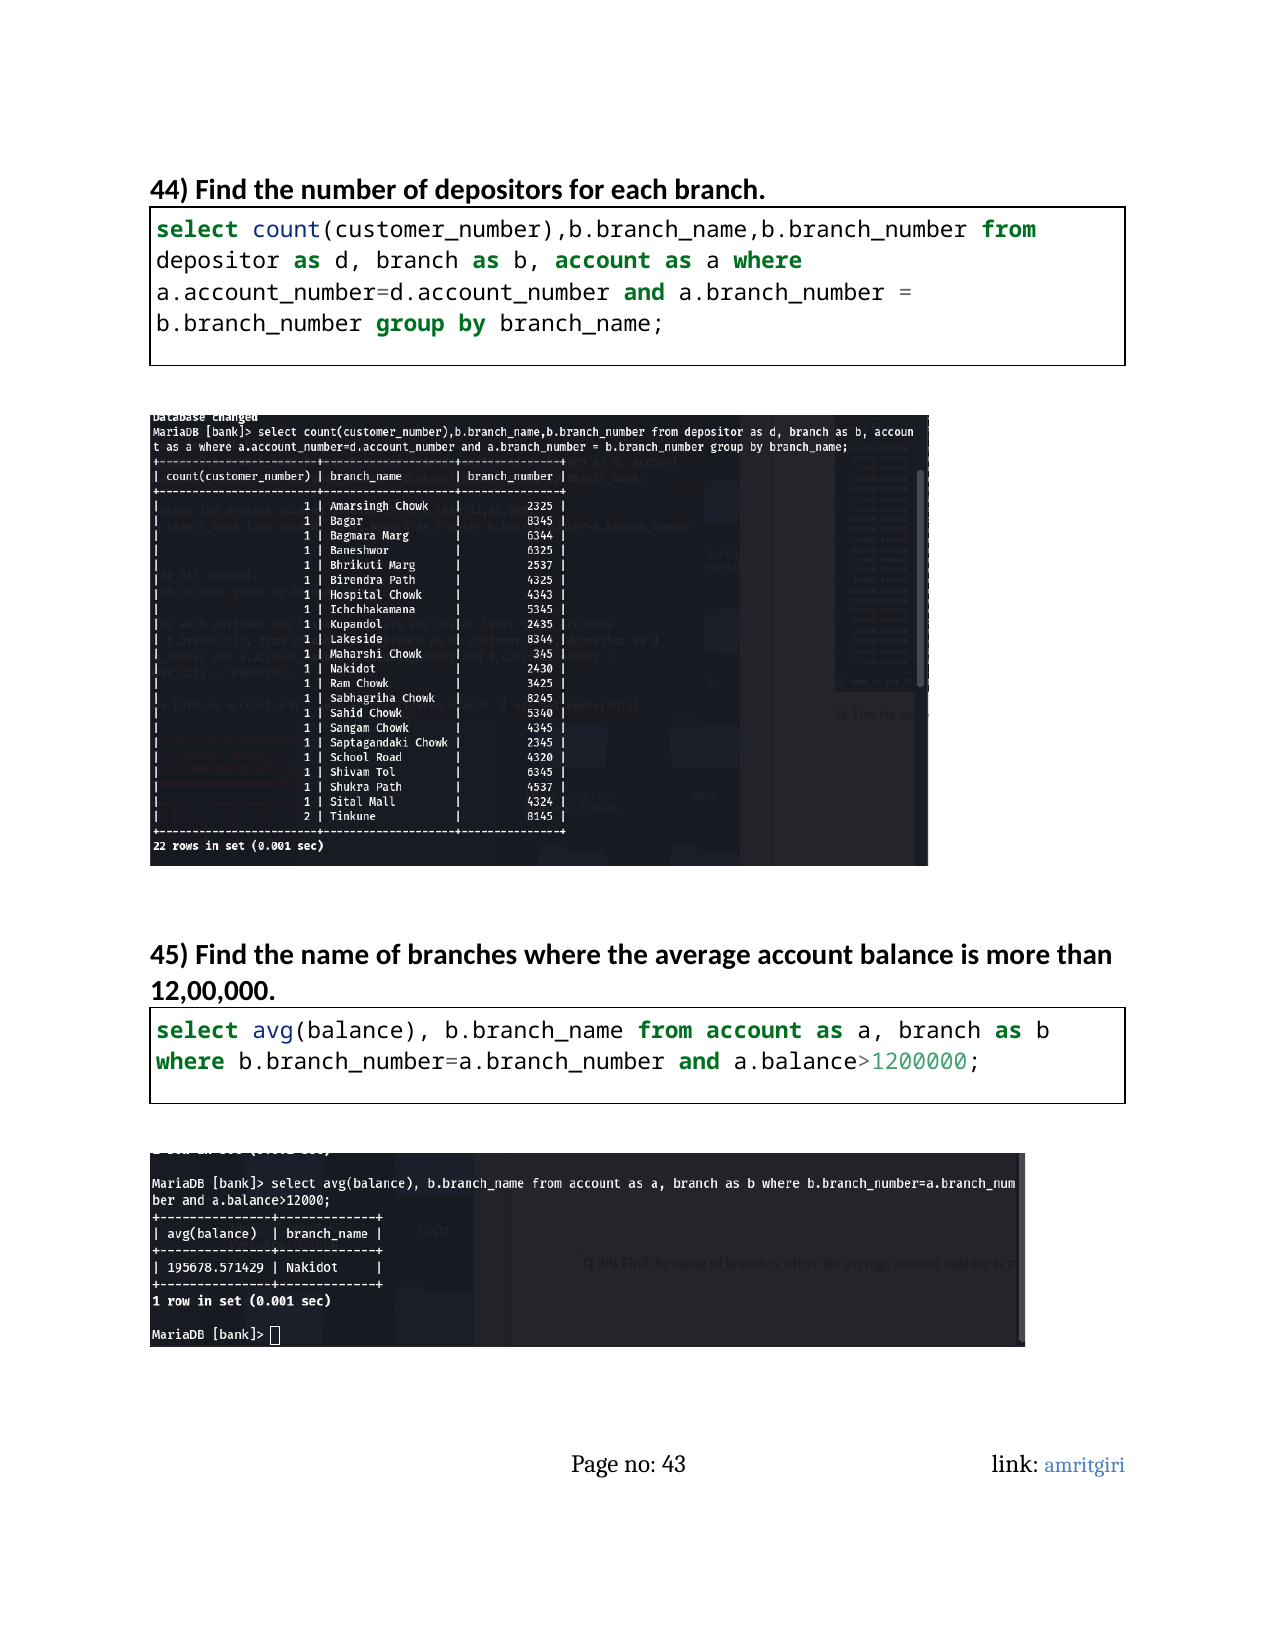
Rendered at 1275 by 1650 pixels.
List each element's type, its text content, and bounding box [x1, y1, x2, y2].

picture [150, 1153, 1025, 1347]
table_header select avg(balance), b.branch_name from account as a, branch as b where b.branch_number=a.branch_number and a.balance>1200000; [151, 1008, 1124, 1103]
table_header select count(customer_number),b.branch_name,b.branch_number from depositor as d, branch as b, account as a where a.account_number=d.account_number and a.branch_number = b.branch_number group by branch_name; [151, 208, 1124, 365]
subtitle 45) Find the name of branches where the average account balance is more than 12,00,000. [150, 936, 1125, 1007]
subtitle 44) Find the number of depositors for each branch. [150, 171, 1125, 206]
picture [150, 415, 929, 866]
